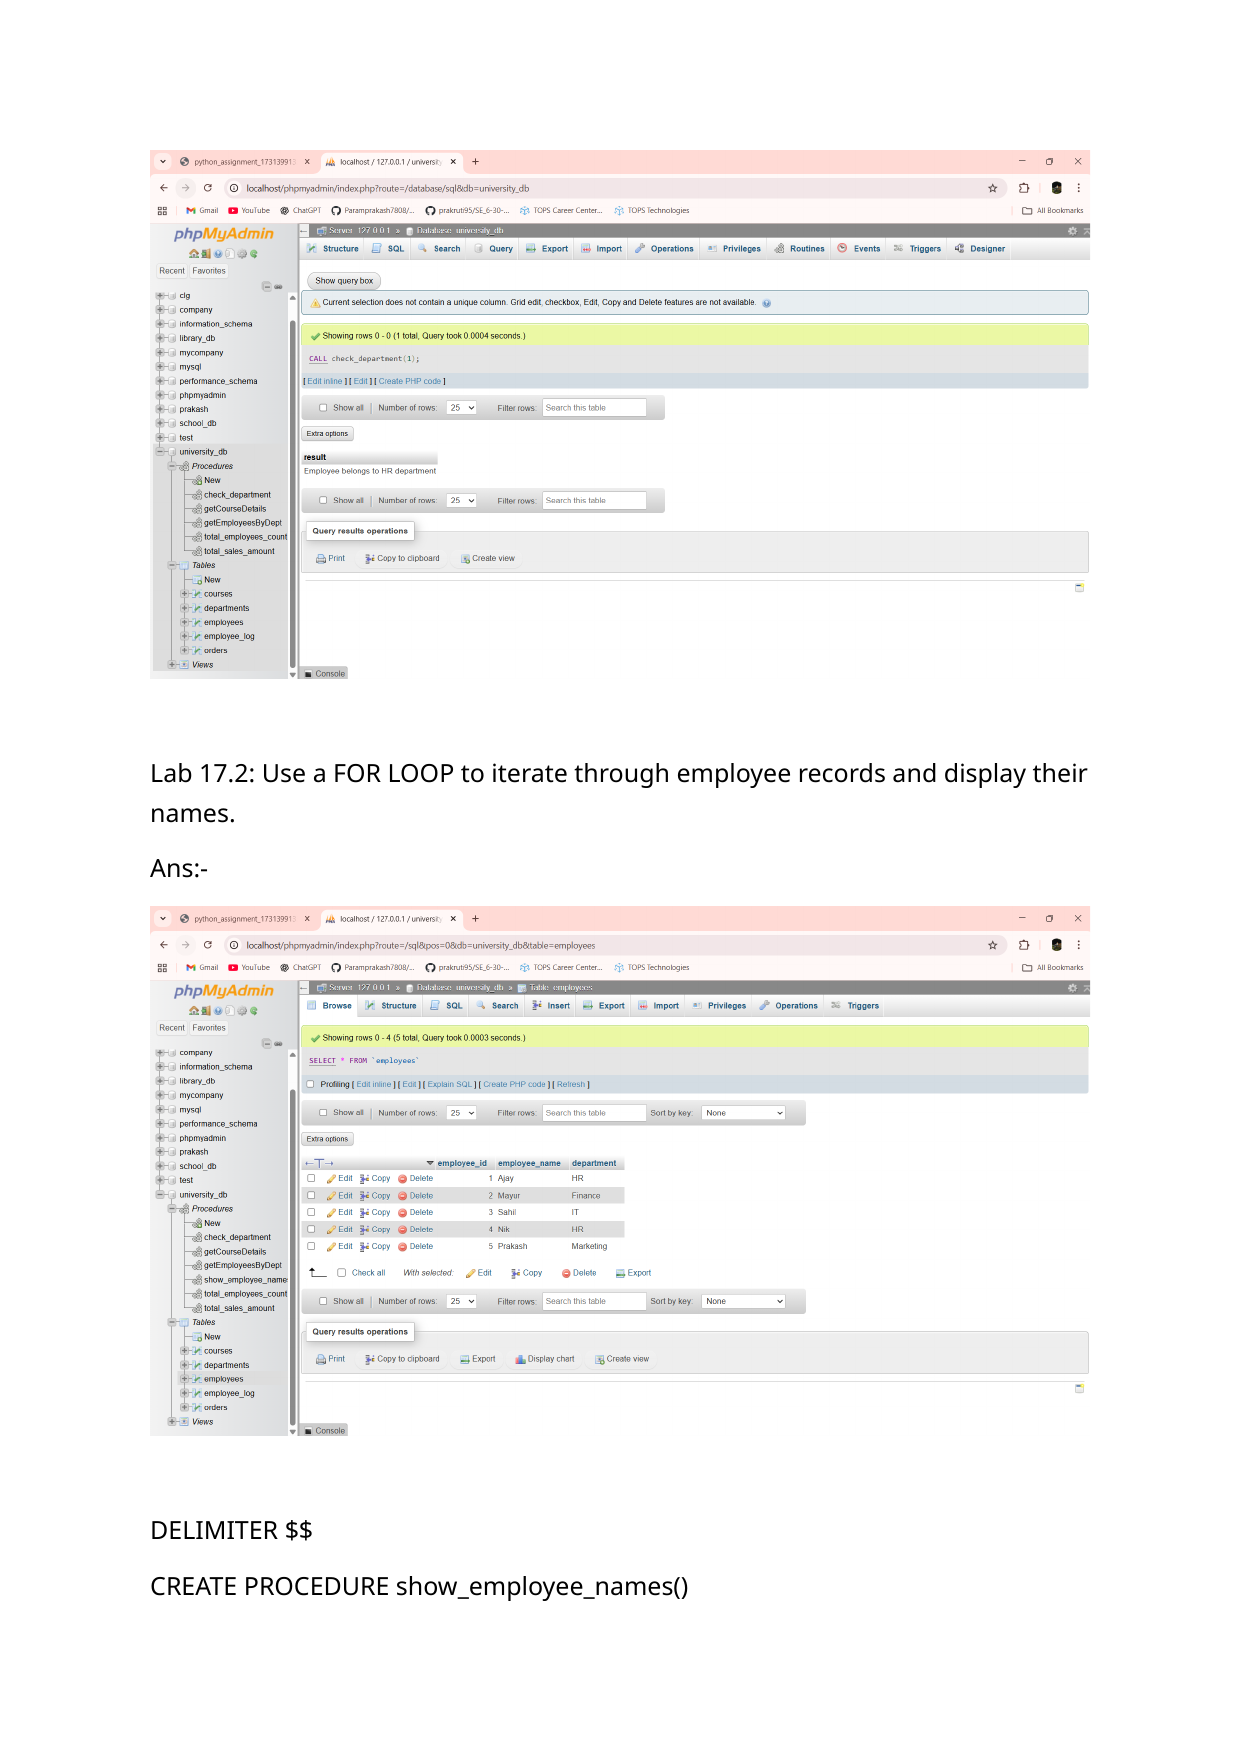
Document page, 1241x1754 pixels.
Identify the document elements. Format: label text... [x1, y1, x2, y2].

text Lab 17.2: Use a FOR LOOP to iterate through employee records and display their names. [150, 756, 1090, 829]
picture [150, 150, 1091, 679]
text CREATE PROCEDURE show_employee_names() [150, 1569, 1090, 1603]
text DELIMITER $$ [150, 1513, 1090, 1547]
text Ans:- [150, 851, 1090, 885]
picture [150, 906, 1091, 1436]
